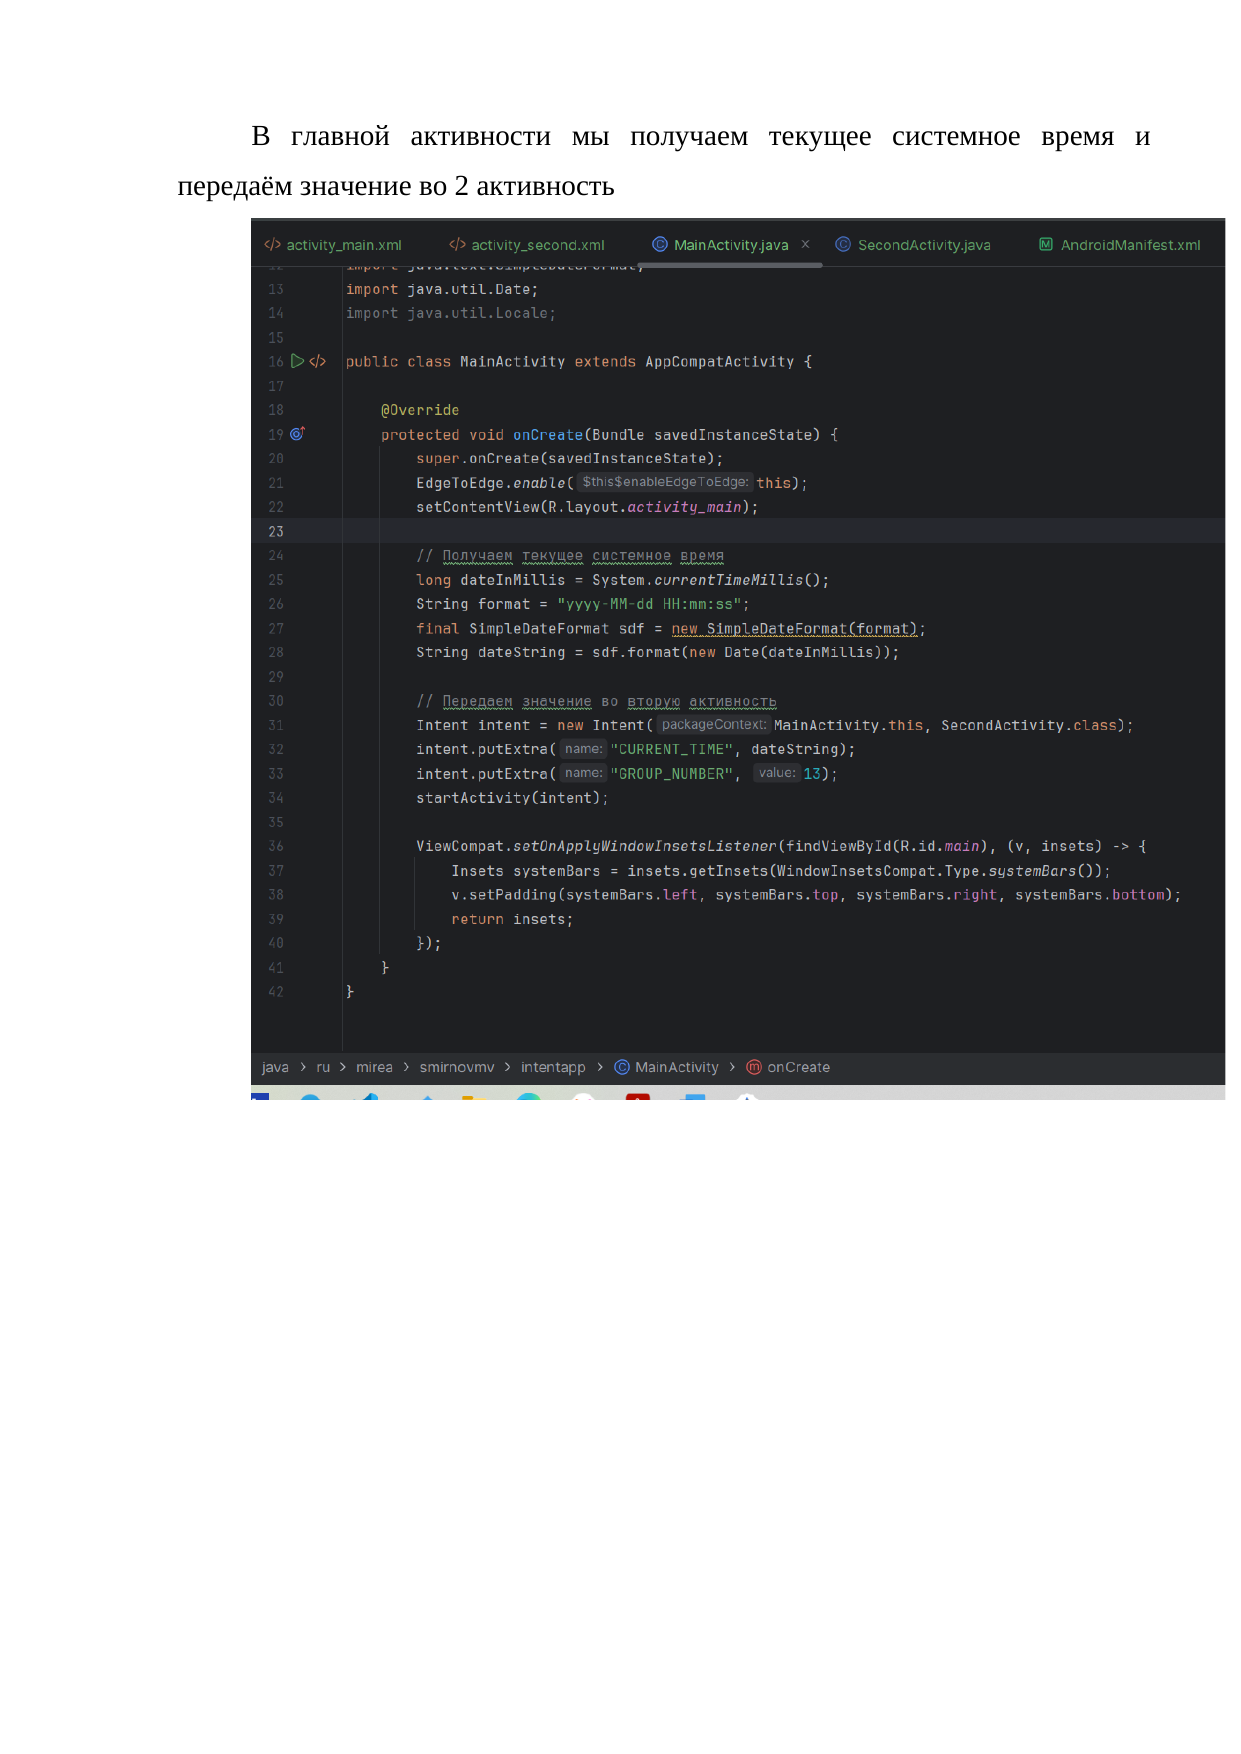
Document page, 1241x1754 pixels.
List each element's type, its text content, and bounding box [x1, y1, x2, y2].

picture [251, 218, 1226, 1100]
text В главной активности мы получаем текущее системное время и передаём значение во 2 активность [177, 118, 1152, 202]
